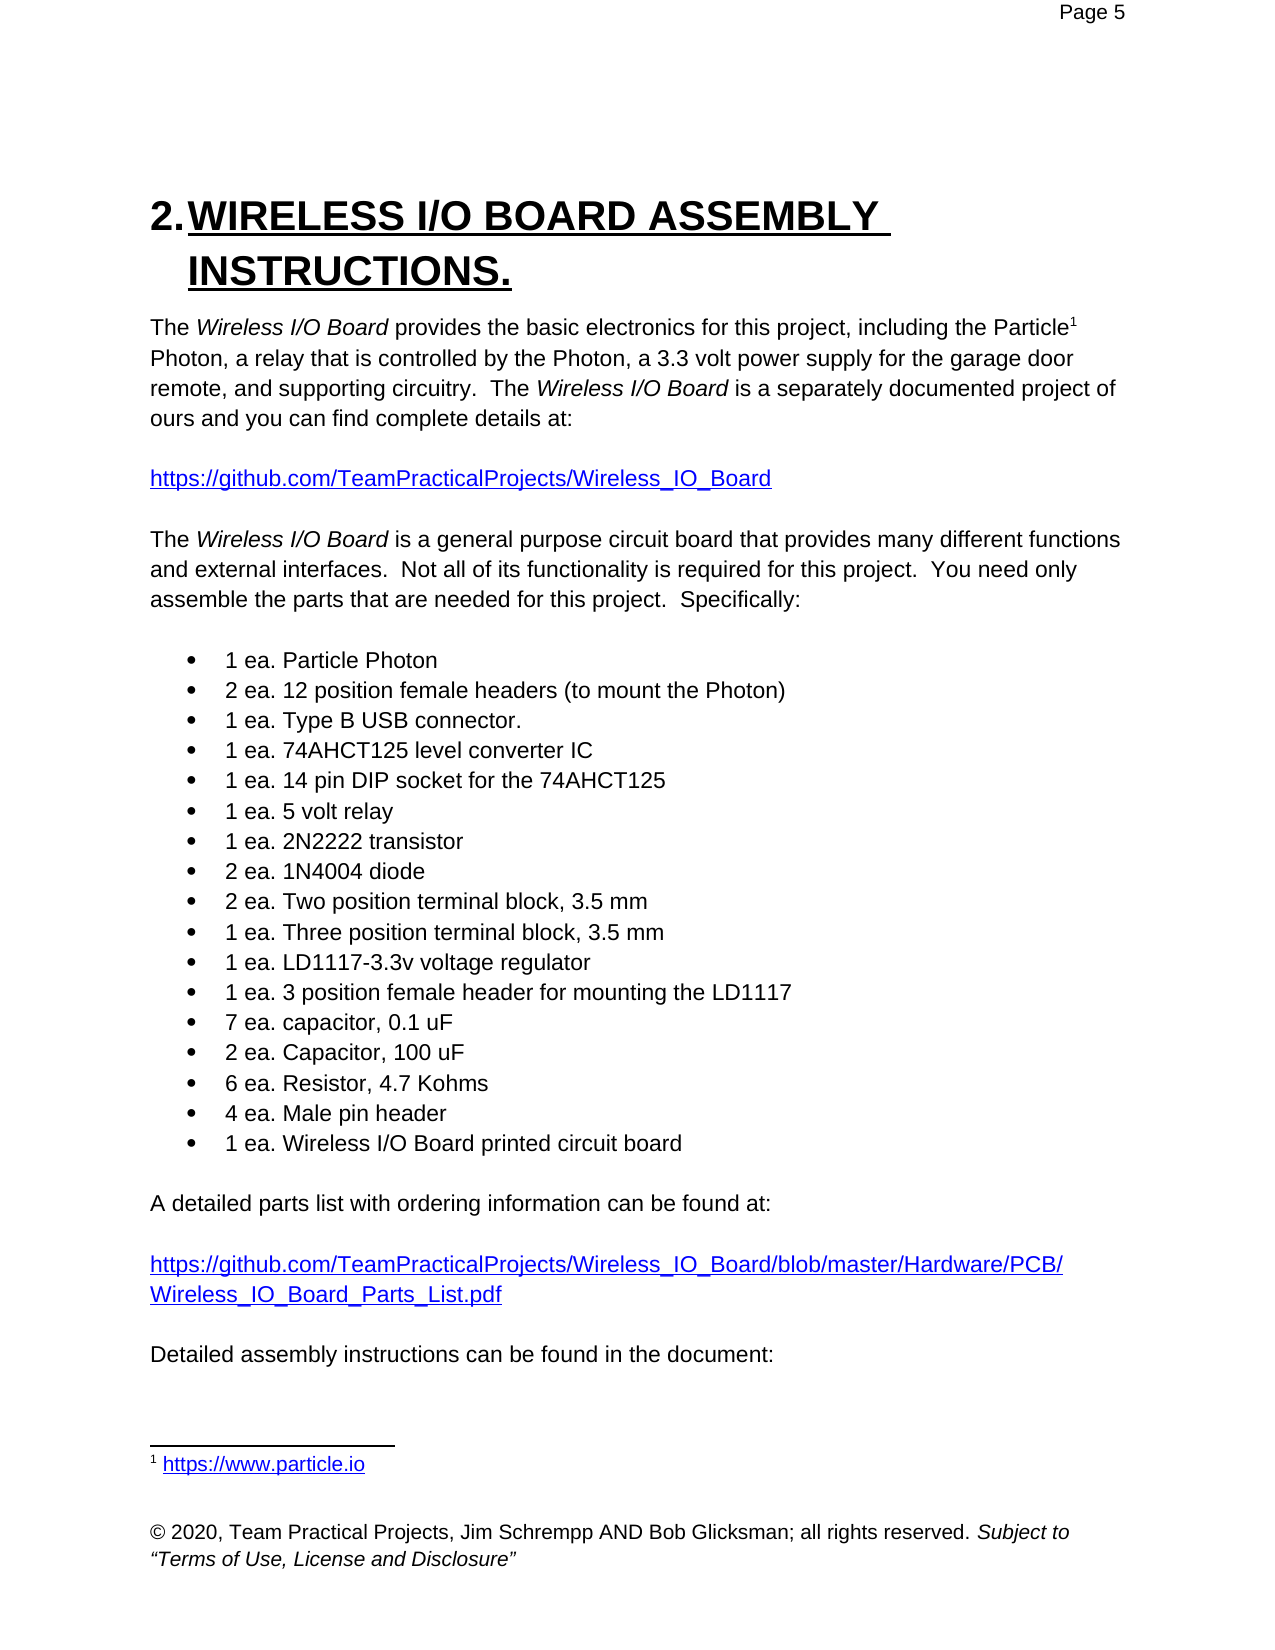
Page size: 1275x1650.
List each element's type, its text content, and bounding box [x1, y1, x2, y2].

list 1 ea. 14 pin DIP socket for the 74AHCT125 [187, 767, 1125, 794]
list 7 ea. capacitor, 0.1 uF [187, 1009, 1125, 1036]
list 1 ea. Particle Photon [187, 647, 1125, 673]
list 1 ea. 5 volt relay [187, 798, 1125, 824]
list 1 ea. 3 position female header for mounting the LD1117 [187, 979, 1125, 1005]
list 4 ea. Male pin header [187, 1100, 1125, 1126]
list 2 ea. Capacitor, 100 uF [187, 1039, 1125, 1066]
list 1 ea. 74AHCT125 level converter IC [187, 737, 1125, 764]
list 2 ea. 1N4004 diode [187, 858, 1125, 884]
list 1 ea. 2N2222 transistor [187, 828, 1125, 854]
text The Wireless I/O Board provides the basic electronics for this project, including the Particle Photon, a relay that is controlled by the Photon, a 3.3 volt power supply for the garage door remote, and supporting circuitry. The Wireless I/O Board is a separately documented project of ours and you can find complete details at: [150, 314, 1125, 431]
text Detailed assembly instructions can be found in the document: [150, 1341, 1125, 1368]
list 1 ea. Three position terminal block, 3.5 mm [187, 918, 1125, 945]
text https://github.com/TeamPracticalProjects/Wireless_IO_Board/blob/master/Hardware/PCB/Wireless_IO_Board_Parts_List.pdf [150, 1251, 1125, 1307]
list 6 ea. Resistor, 4.7 Kohms [187, 1069, 1125, 1096]
list 2 ea. Two position terminal block, 3.5 mm [187, 888, 1125, 915]
text The Wireless I/O Board is a general purpose circuit board that provides many different functions and external interfaces. Not all of its functionality is required for this project. You need only assemble the parts that are needed for this project. Specifically: [150, 526, 1125, 613]
subtitle WIRELESS I/O BOARD ASSEMBLY INSTRUCTIONS. [150, 192, 1125, 295]
list 1 ea. Wireless I/O Board printed circuit board [187, 1130, 1125, 1156]
list 1 ea. Type B USB connector. [187, 707, 1125, 733]
text https://github.com/TeamPracticalProjects/Wireless_IO_Board [150, 465, 1125, 492]
list 2 ea. 12 position female headers (to mount the Photon) [187, 677, 1125, 703]
list 1 ea. LD1117-3.3v voltage regulator [187, 949, 1125, 975]
text A detailed parts list with ordering information can be found at: [150, 1190, 1125, 1217]
